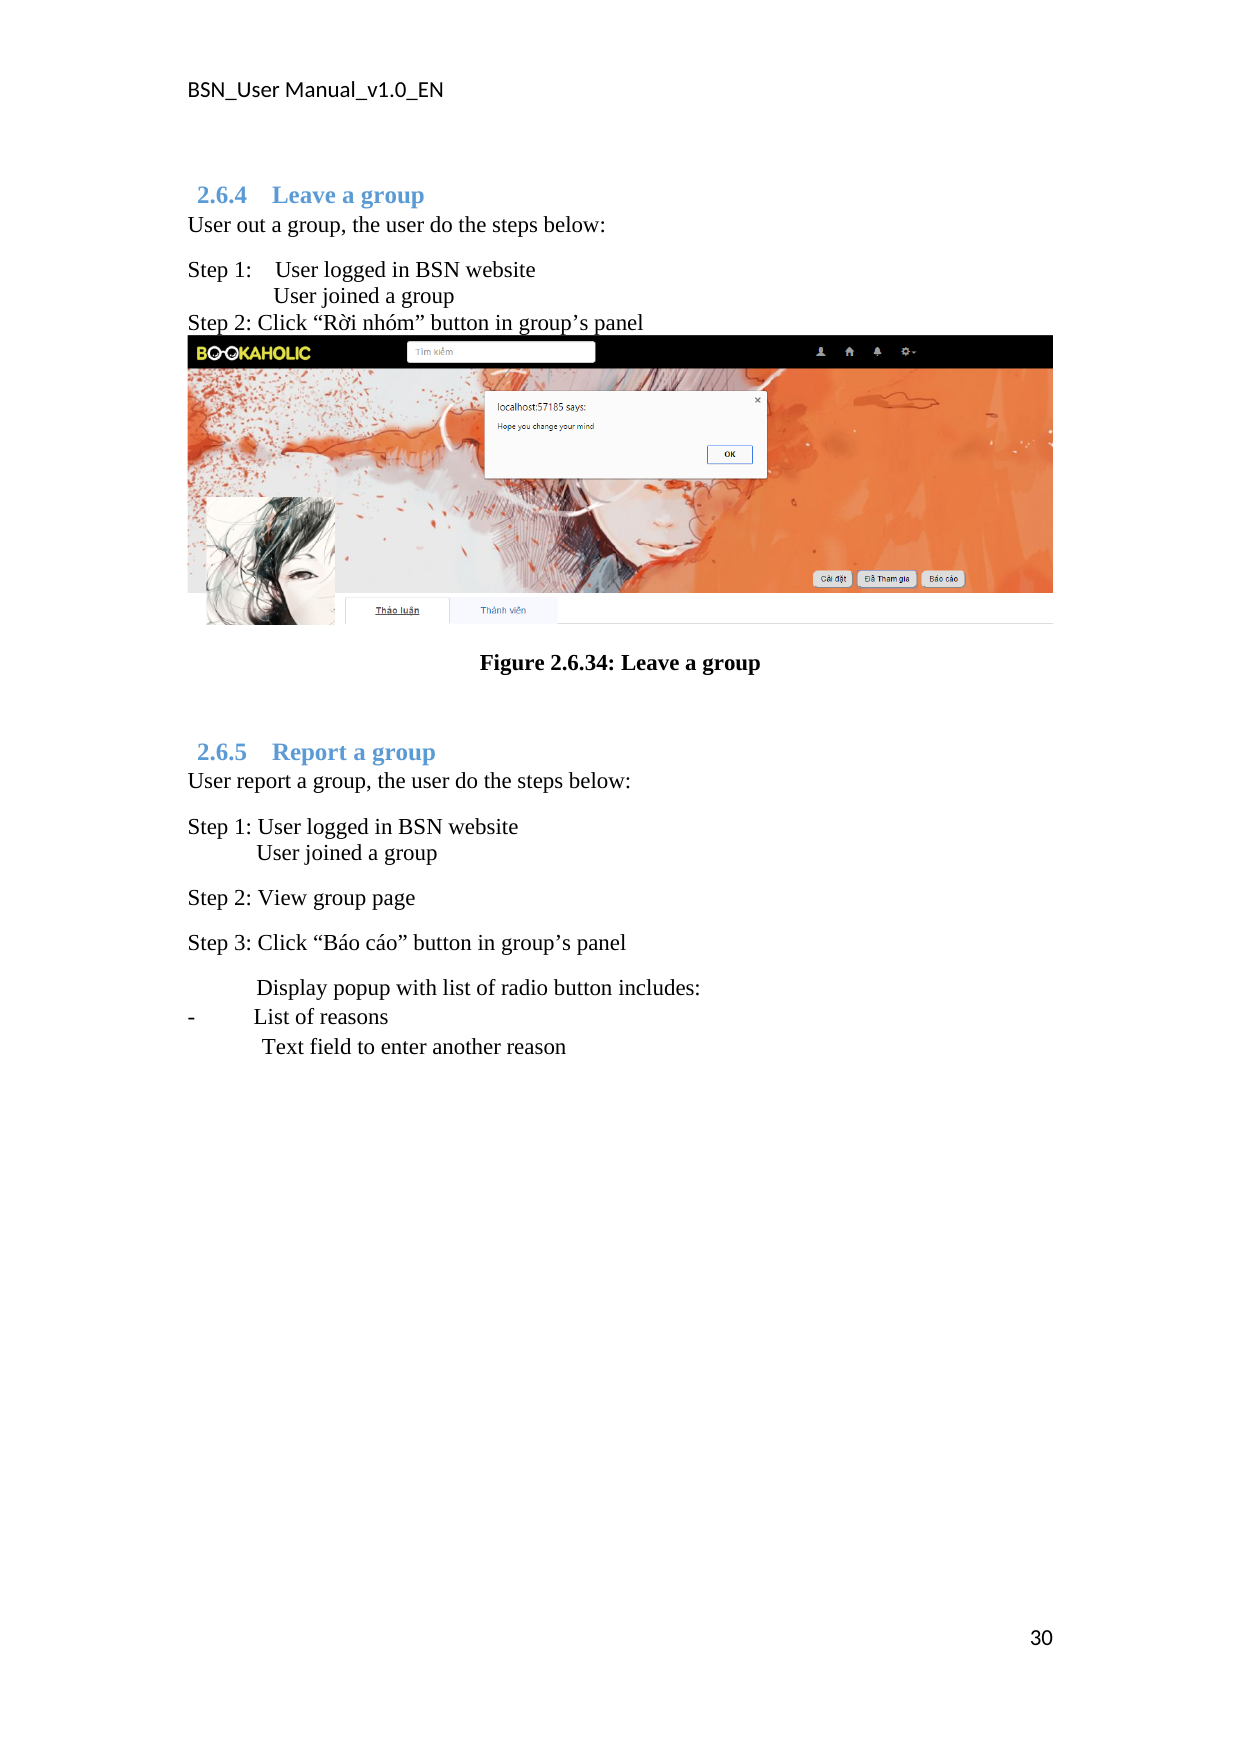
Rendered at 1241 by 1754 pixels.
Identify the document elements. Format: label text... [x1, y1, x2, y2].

text Step 3: Click “Báo cáo” button in group’s panel [187, 929, 1053, 956]
subtitle Leave a group [197, 180, 1053, 209]
text User joined a group [187, 282, 1053, 309]
text Step 1: User logged in BSN website [187, 813, 1053, 839]
text User joined a group [187, 839, 1053, 865]
text Step 2: Click “Rời nhóm” button in group’s panel [187, 309, 1053, 335]
text Step 1: User logged in BSN website [187, 256, 1053, 282]
text Display popup with list of radio button includes: [187, 974, 1053, 1001]
text Text field to enter another reason [187, 1033, 1053, 1059]
text User out a group, the user do the steps below: [187, 211, 1053, 237]
subtitle Report a group [197, 737, 1053, 765]
text User report a group, the user do the steps below: [187, 768, 1053, 794]
list List of reasons [187, 1003, 1053, 1029]
picture [187, 335, 1053, 630]
text Step 2: View group page [187, 884, 1053, 911]
